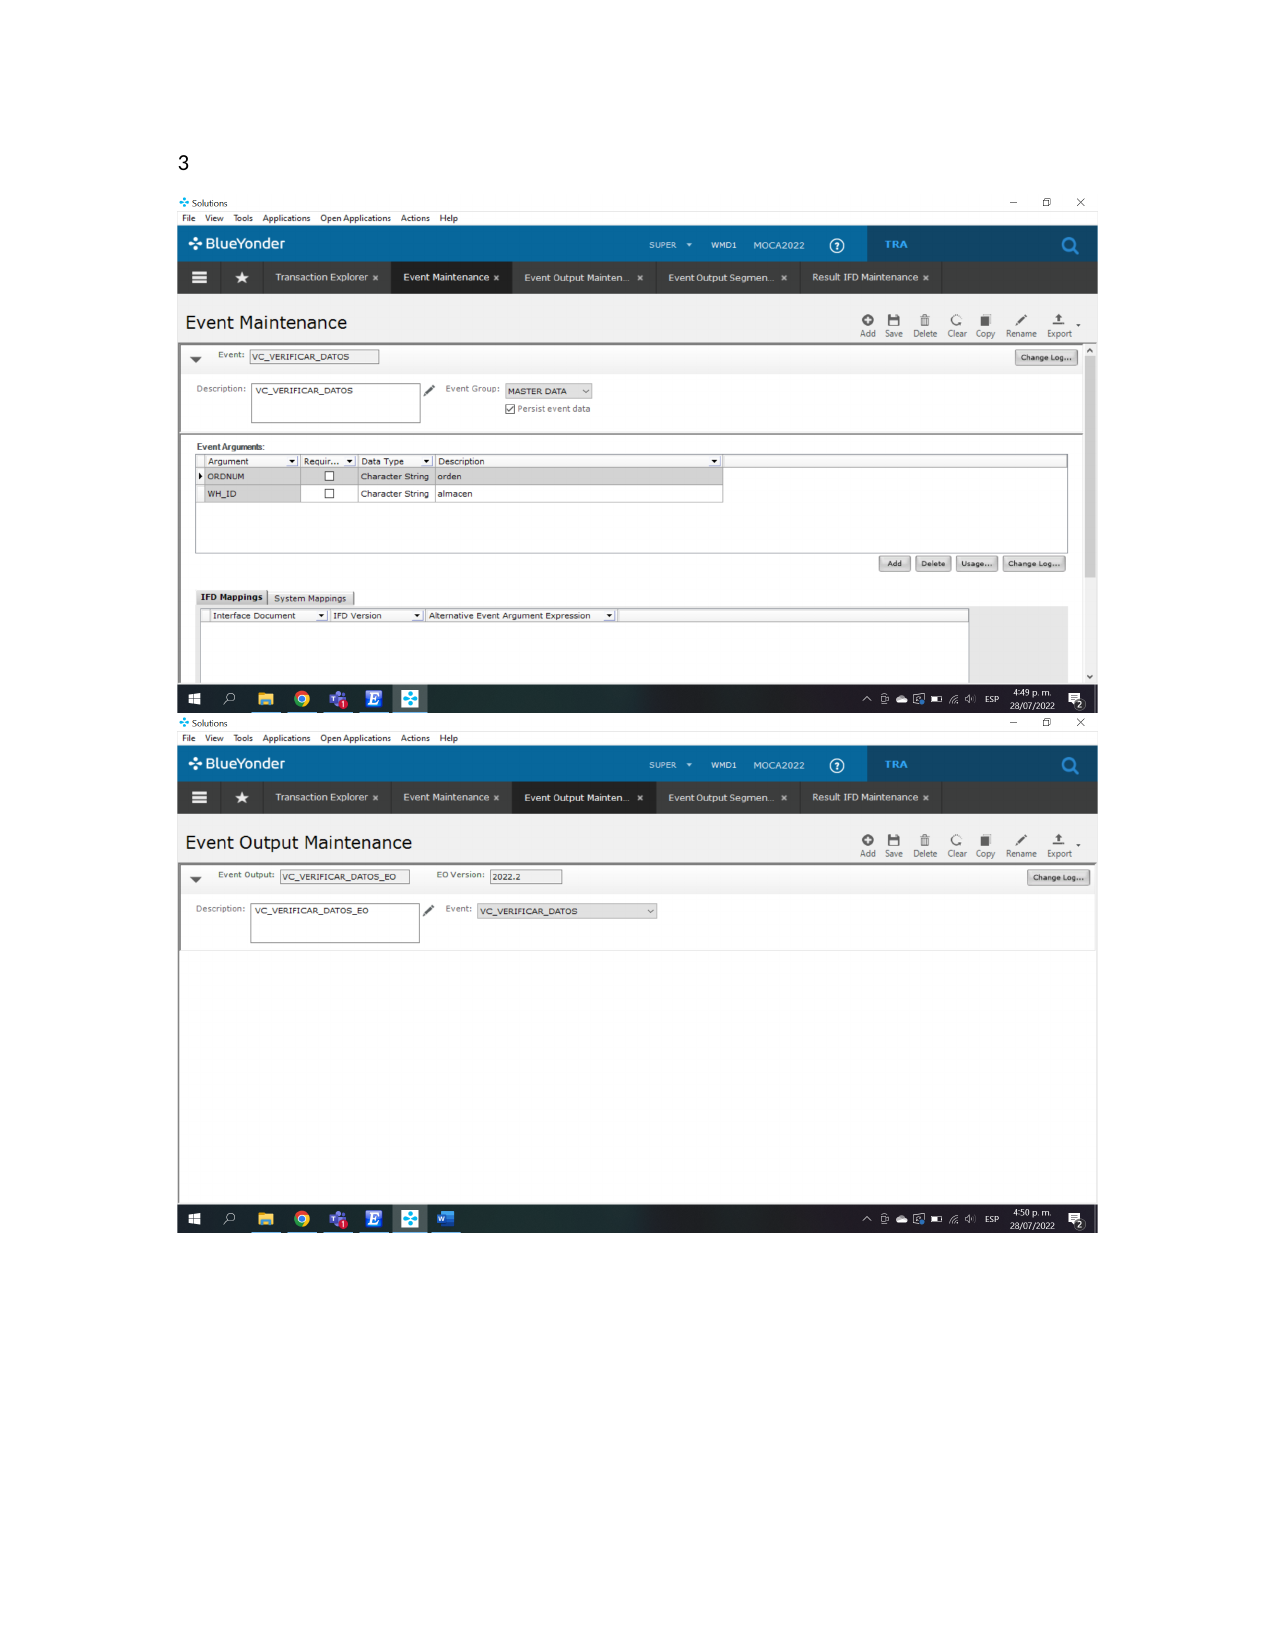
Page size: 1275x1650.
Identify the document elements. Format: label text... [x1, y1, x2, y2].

picture [177, 194, 1098, 713]
text 3 [177, 148, 1098, 176]
picture [177, 714, 1098, 1233]
